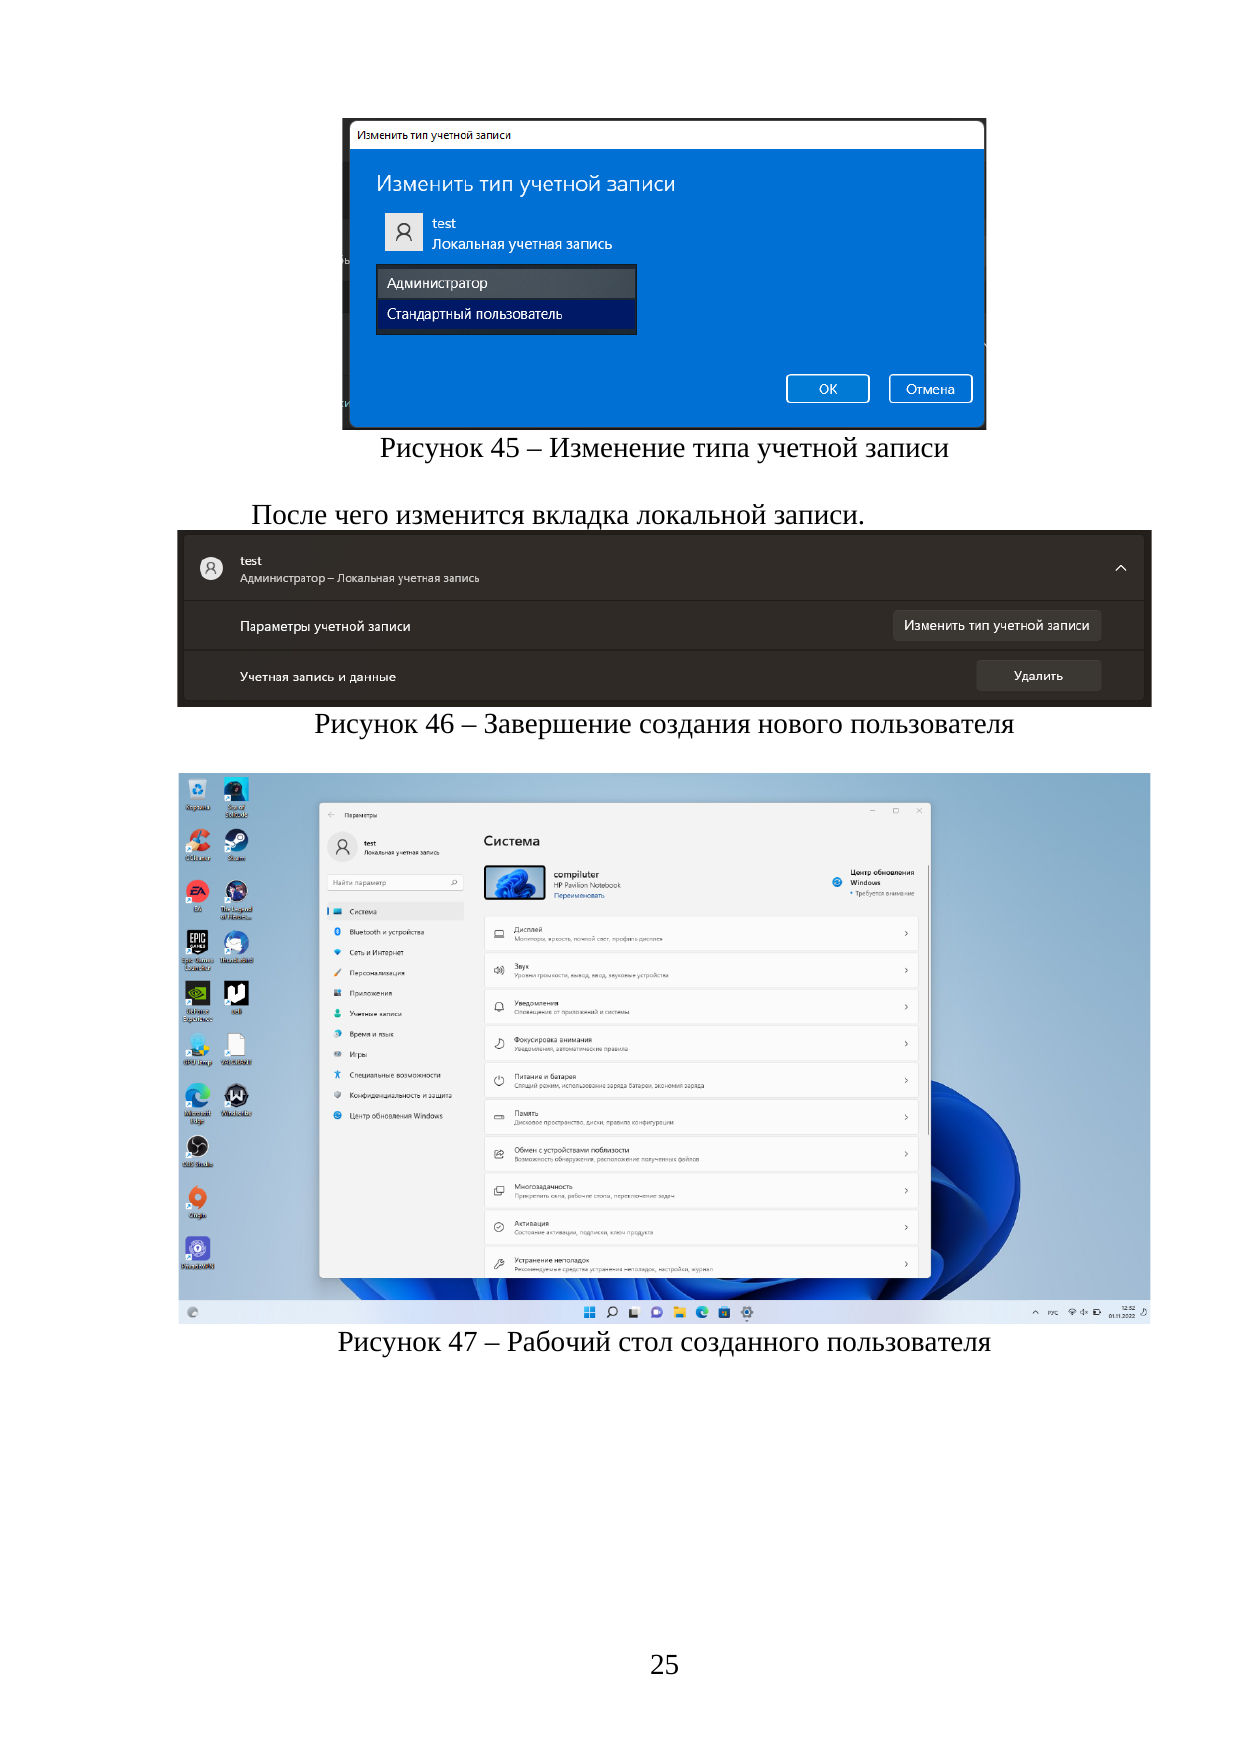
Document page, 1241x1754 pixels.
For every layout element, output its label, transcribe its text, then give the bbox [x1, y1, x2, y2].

picture [342, 118, 987, 430]
text Рисунок 47 – Рабочий стол созданного пользователя [177, 1324, 1152, 1357]
text Рисунок 45 – Изменение типа учетной записи [177, 430, 1152, 463]
text Рисунок 46 – Завершение создания нового пользователя [177, 707, 1152, 740]
picture [178, 773, 1151, 1324]
picture [177, 530, 1152, 707]
text После чего изменится вкладка локальной записи. [177, 497, 1152, 530]
